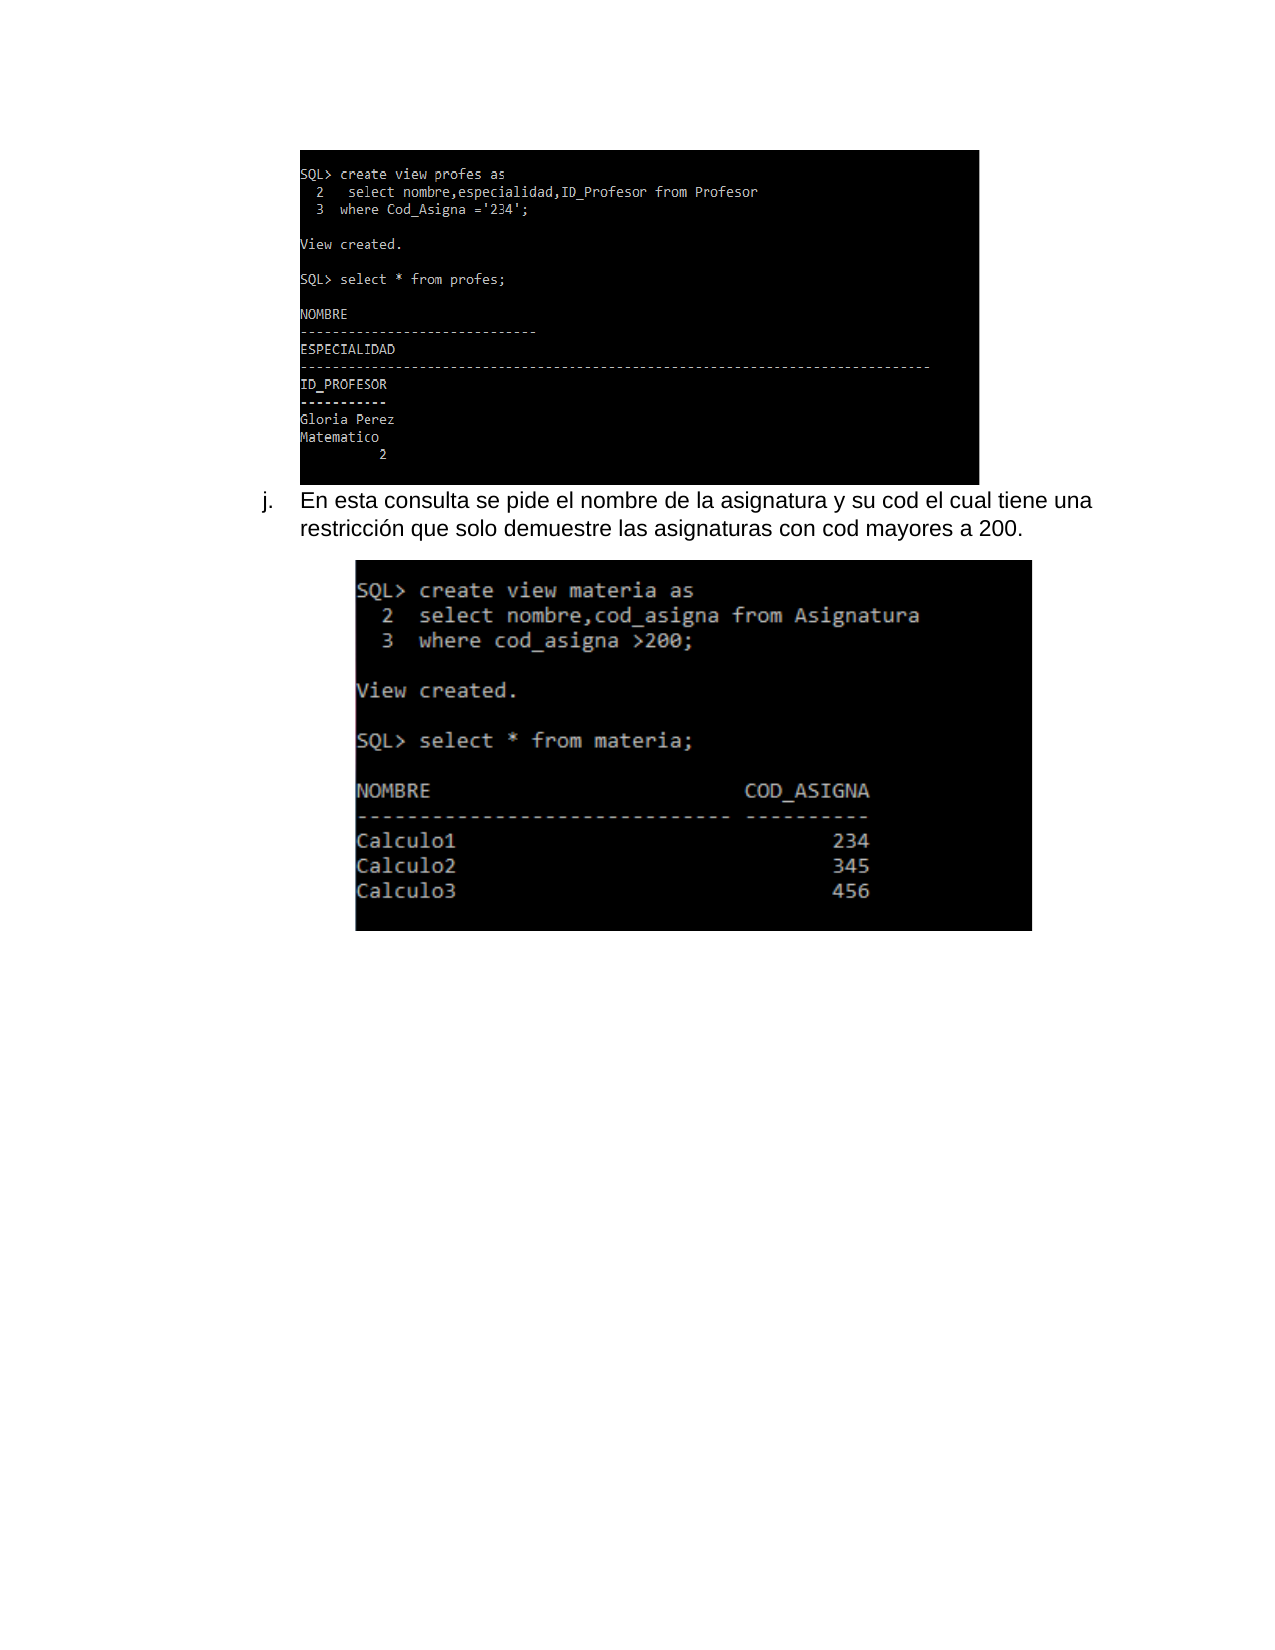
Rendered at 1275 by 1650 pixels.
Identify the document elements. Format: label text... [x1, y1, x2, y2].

picture [300, 150, 980, 485]
picture [355, 560, 1033, 931]
list En esta consulta se pide el nombre de la asignatura y su cod el cual tiene una restricción que solo demuestre las asignaturas con cod mayores a 200. [262, 487, 1125, 541]
